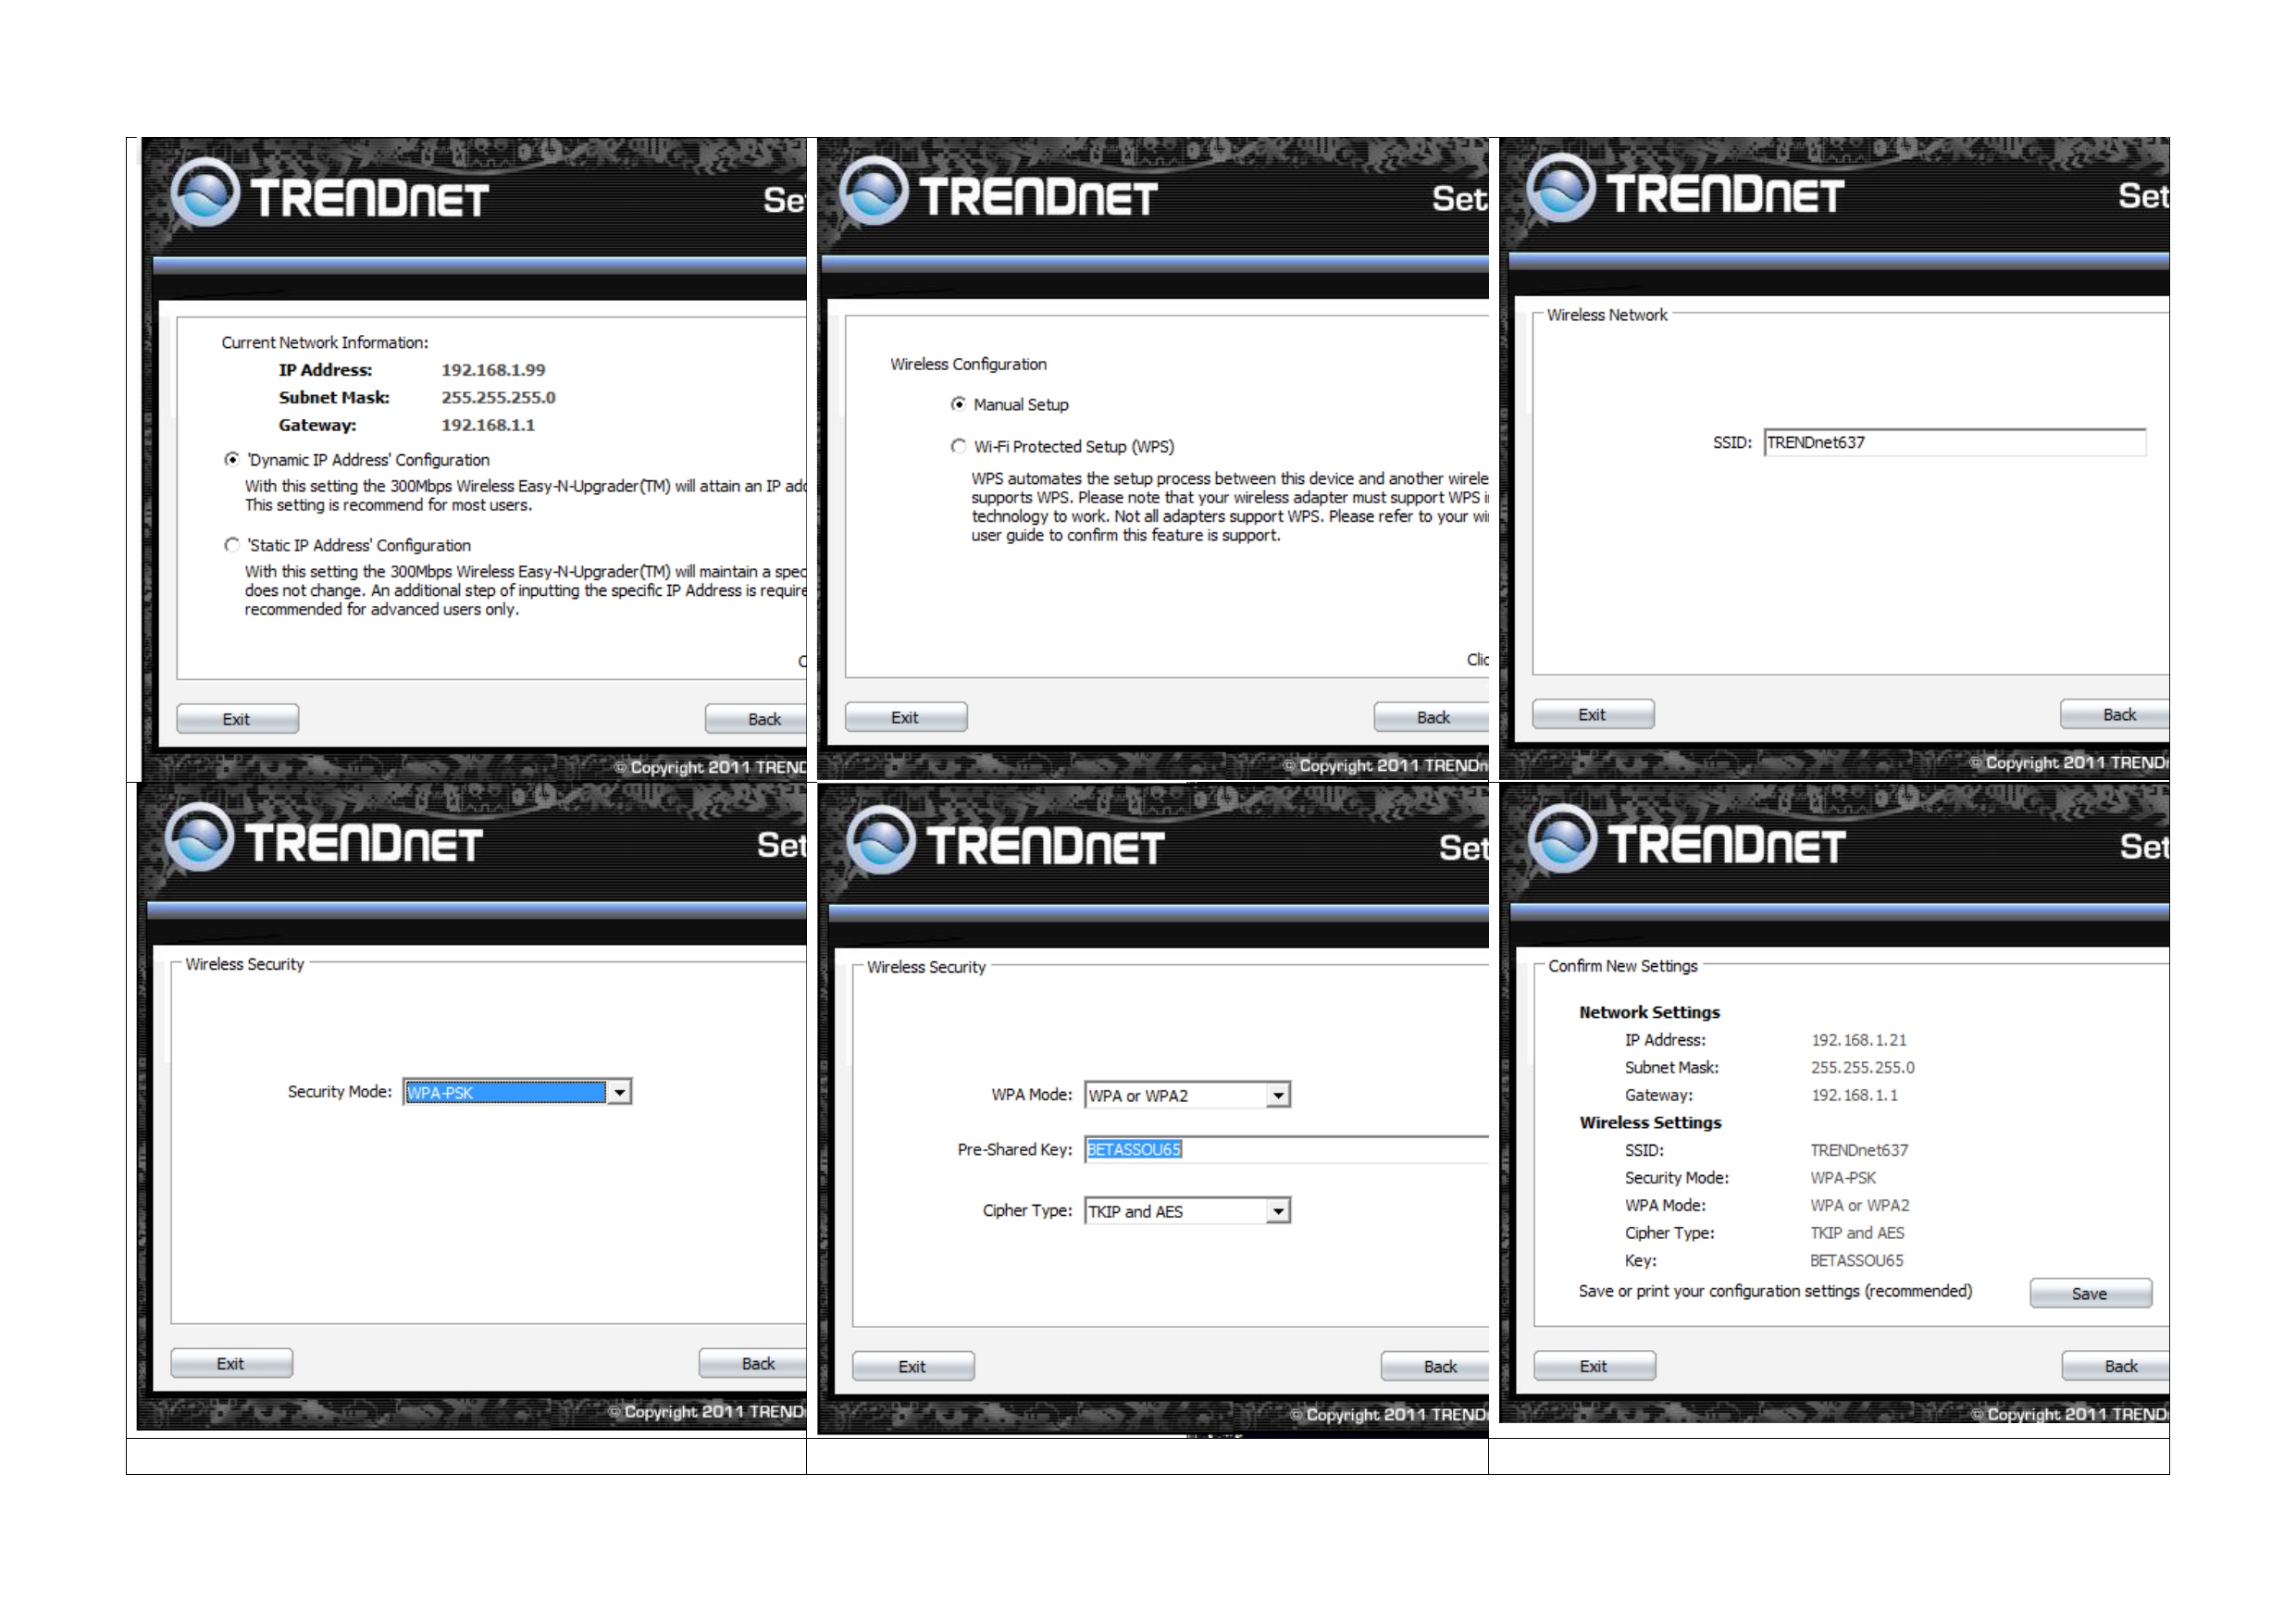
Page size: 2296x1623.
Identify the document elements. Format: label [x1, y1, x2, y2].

table_cell [1489, 783, 2169, 1438]
picture [136, 137, 807, 1431]
table_cell [807, 1439, 1488, 1474]
table_cell [807, 783, 816, 1438]
picture [1499, 137, 2170, 780]
table_header [807, 138, 1488, 781]
table_cell [127, 1439, 806, 1474]
table_header [127, 138, 136, 781]
table_header [1489, 138, 2169, 781]
table_cell [1489, 1439, 2169, 1474]
table_cell [127, 783, 806, 1438]
picture [1499, 782, 2170, 1423]
picture [816, 782, 1489, 1438]
picture [816, 137, 1489, 780]
